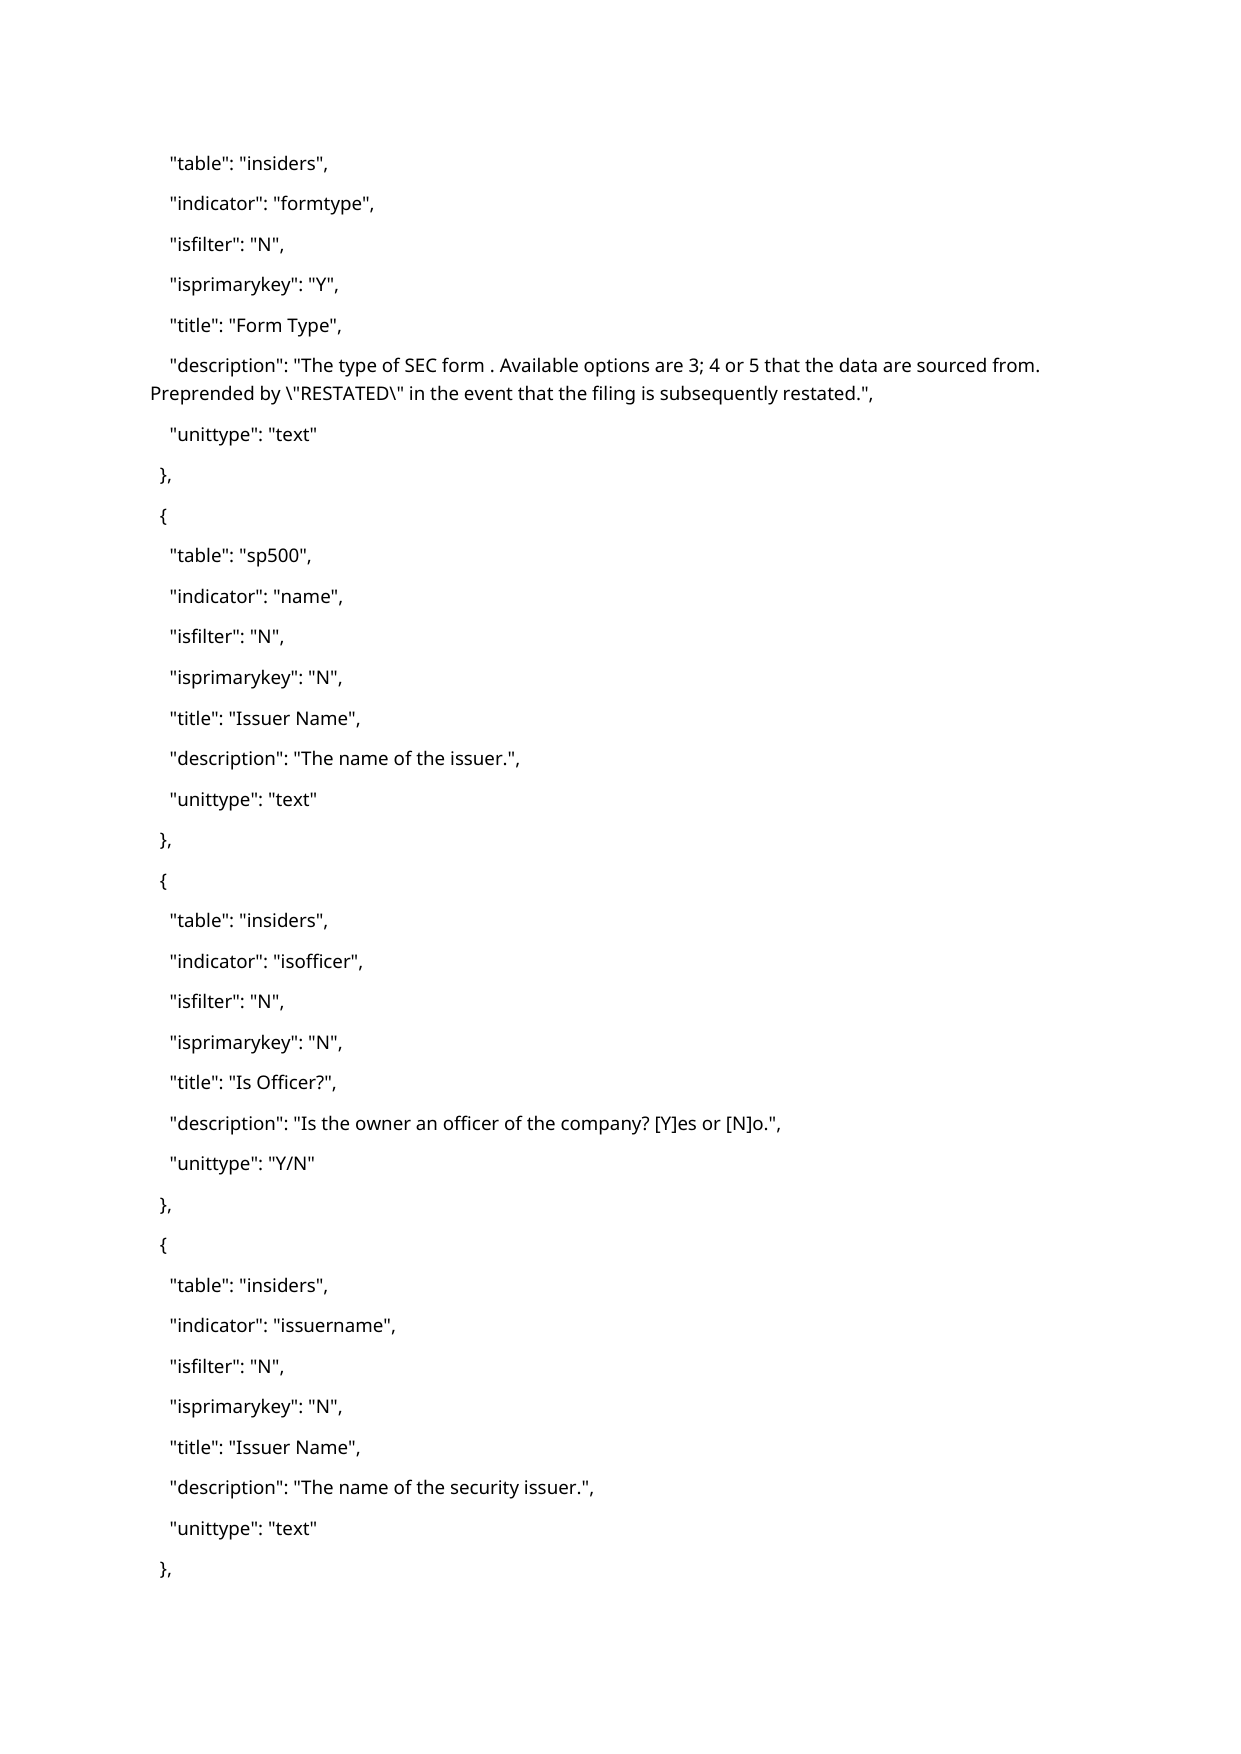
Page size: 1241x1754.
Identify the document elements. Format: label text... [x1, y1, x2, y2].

text "unittype": "text" [150, 1515, 1090, 1541]
text "title": "Is Officer?", [150, 1069, 1090, 1095]
text "description": "The name of the issuer.", [150, 745, 1090, 771]
text "description": "The type of SEC form . Available options are 3; 4 or 5 that the data are sourced from. Preprended by \"RESTATED\" in the event that the filing is subsequently restated.", [150, 353, 1090, 406]
text "isprimarykey": "N", [150, 1029, 1090, 1054]
text "indicator": "issuername", [150, 1313, 1090, 1338]
text "isfilter": "N", [150, 1353, 1090, 1379]
text "title": "Issuer Name", [150, 705, 1090, 730]
text "table": "insiders", [150, 150, 1090, 176]
text }, [150, 826, 1090, 852]
text "unittype": "Y/N" [150, 1151, 1090, 1176]
text }, [150, 1556, 1090, 1581]
text "table": "insiders", [150, 1272, 1090, 1298]
text }, [150, 462, 1090, 487]
text "isfilter": "N", [150, 231, 1090, 257]
text "table": "sp500", [150, 543, 1090, 568]
text "isprimarykey": "Y", [150, 272, 1090, 297]
text "isprimarykey": "N", [150, 664, 1090, 690]
text "description": "Is the owner an officer of the company? [Y]es or [N]o.", [150, 1110, 1090, 1136]
text "indicator": "name", [150, 583, 1090, 609]
text "indicator": "isofficer", [150, 948, 1090, 973]
text }, [150, 1191, 1090, 1217]
text "unittype": "text" [150, 421, 1090, 447]
text "isfilter": "N", [150, 988, 1090, 1014]
text { [150, 867, 1090, 892]
text "isprimarykey": "N", [150, 1394, 1090, 1419]
text "table": "insiders", [150, 907, 1090, 933]
text "unittype": "text" [150, 786, 1090, 811]
text "description": "The name of the security issuer.", [150, 1475, 1090, 1500]
text "title": "Form Type", [150, 312, 1090, 338]
text "indicator": "formtype", [150, 191, 1090, 216]
text { [150, 1232, 1090, 1257]
text "isfilter": "N", [150, 624, 1090, 649]
text { [150, 502, 1090, 528]
text "title": "Issuer Name", [150, 1434, 1090, 1460]
